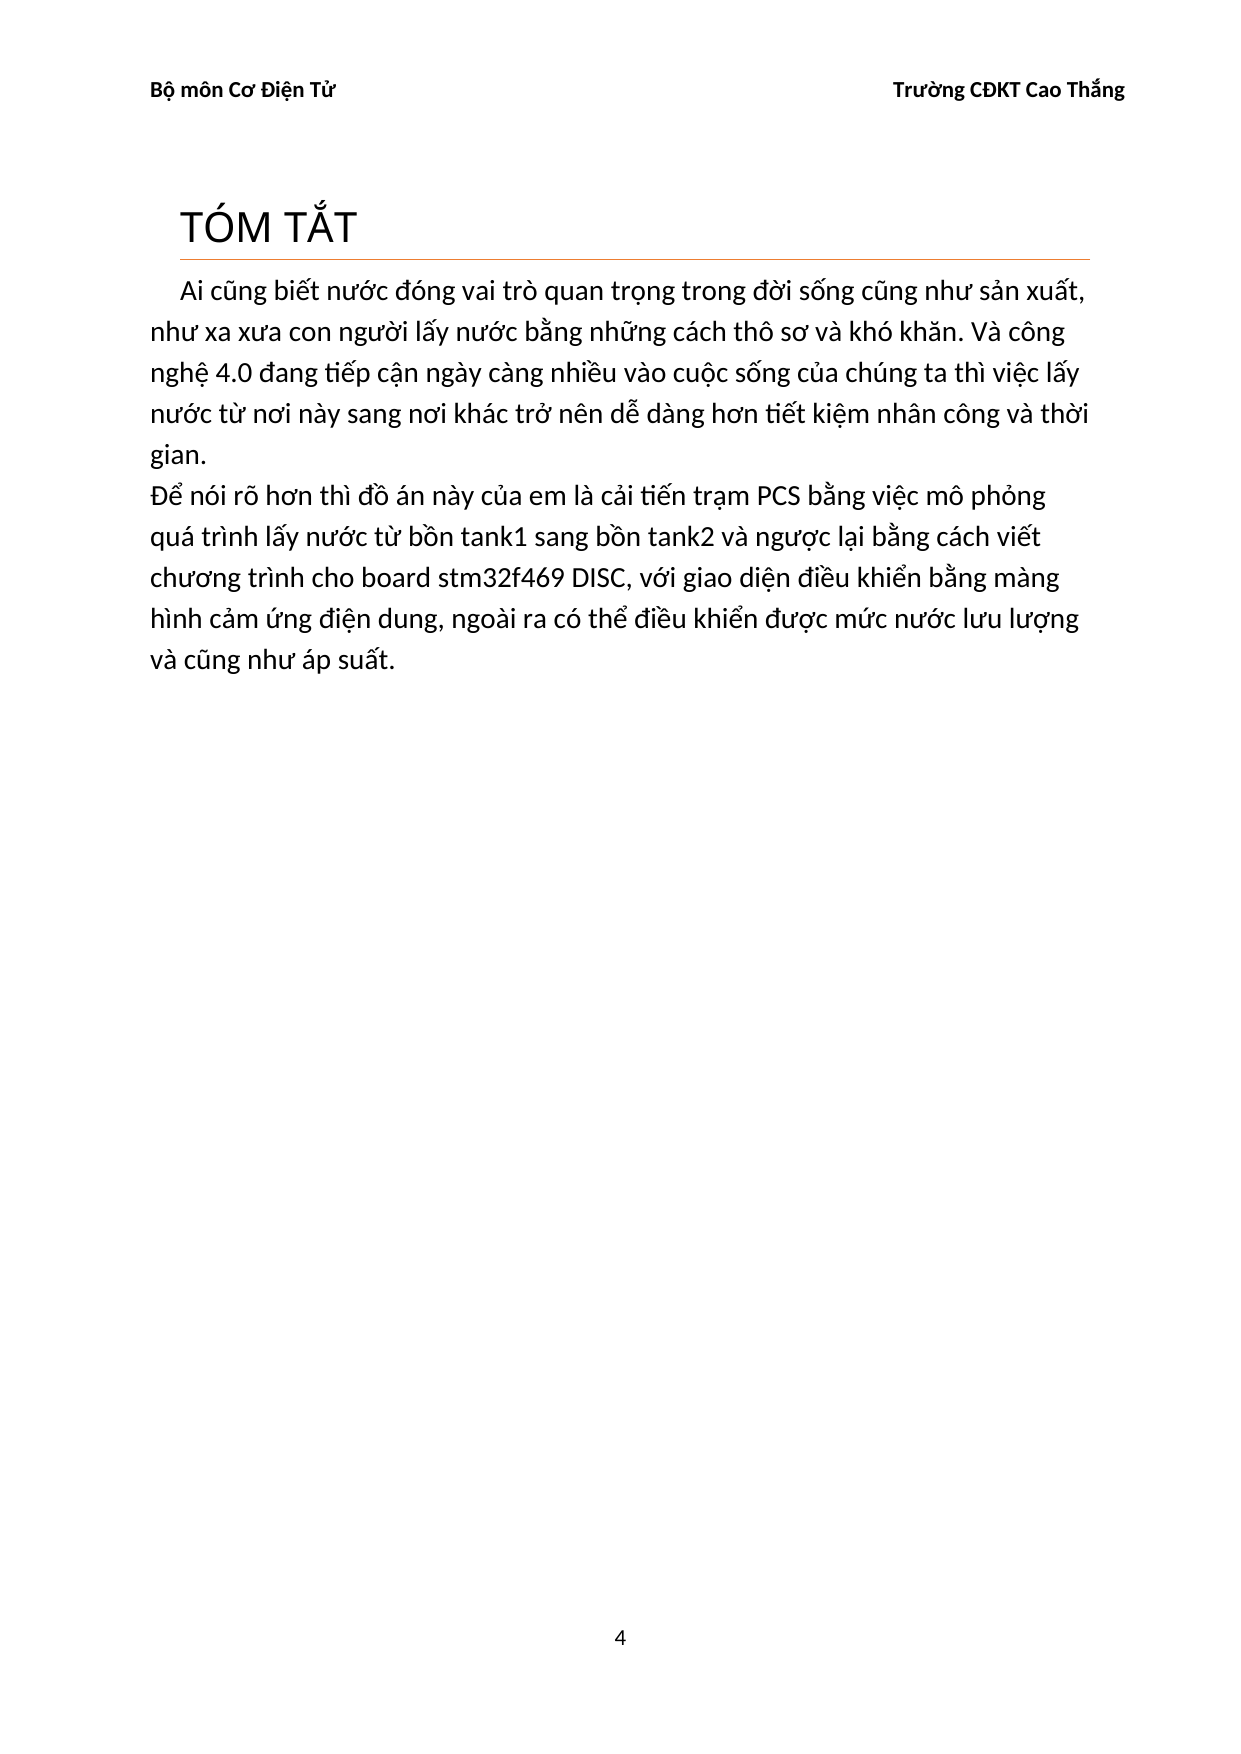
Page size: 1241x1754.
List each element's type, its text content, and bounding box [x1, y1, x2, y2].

subtitle TÓM TẮT [180, 198, 1090, 259]
text Để nói rõ hơn thì đồ án này của em là cải tiến trạm PCS bằng việc mô phỏng quá trình lấy nước từ bồn tank1 sang bồn tank2 và ngược lại bằng cách viết chương trình cho board stm32f469 DISC, với giao diện điều khiển bằng màng hình cảm ứng điện dung, ngoài ra có thể điều khiển được mức nước lưu lượng và cũng như áp suất. [150, 477, 1090, 676]
text Ai cũng biết nước đóng vai trò quan trọng trong đời sống cũng như sản xuất, như xa xưa con người lấy nước bằng những cách thô sơ và khó khăn. Và công nghệ 4.0 đang tiếp cận ngày càng nhiều vào cuộc sống của chúng ta thì việc lấy nước từ nơi này sang nơi khác trở nên dễ dàng hơn tiết kiệm nhân công và thời gian. [150, 272, 1090, 472]
